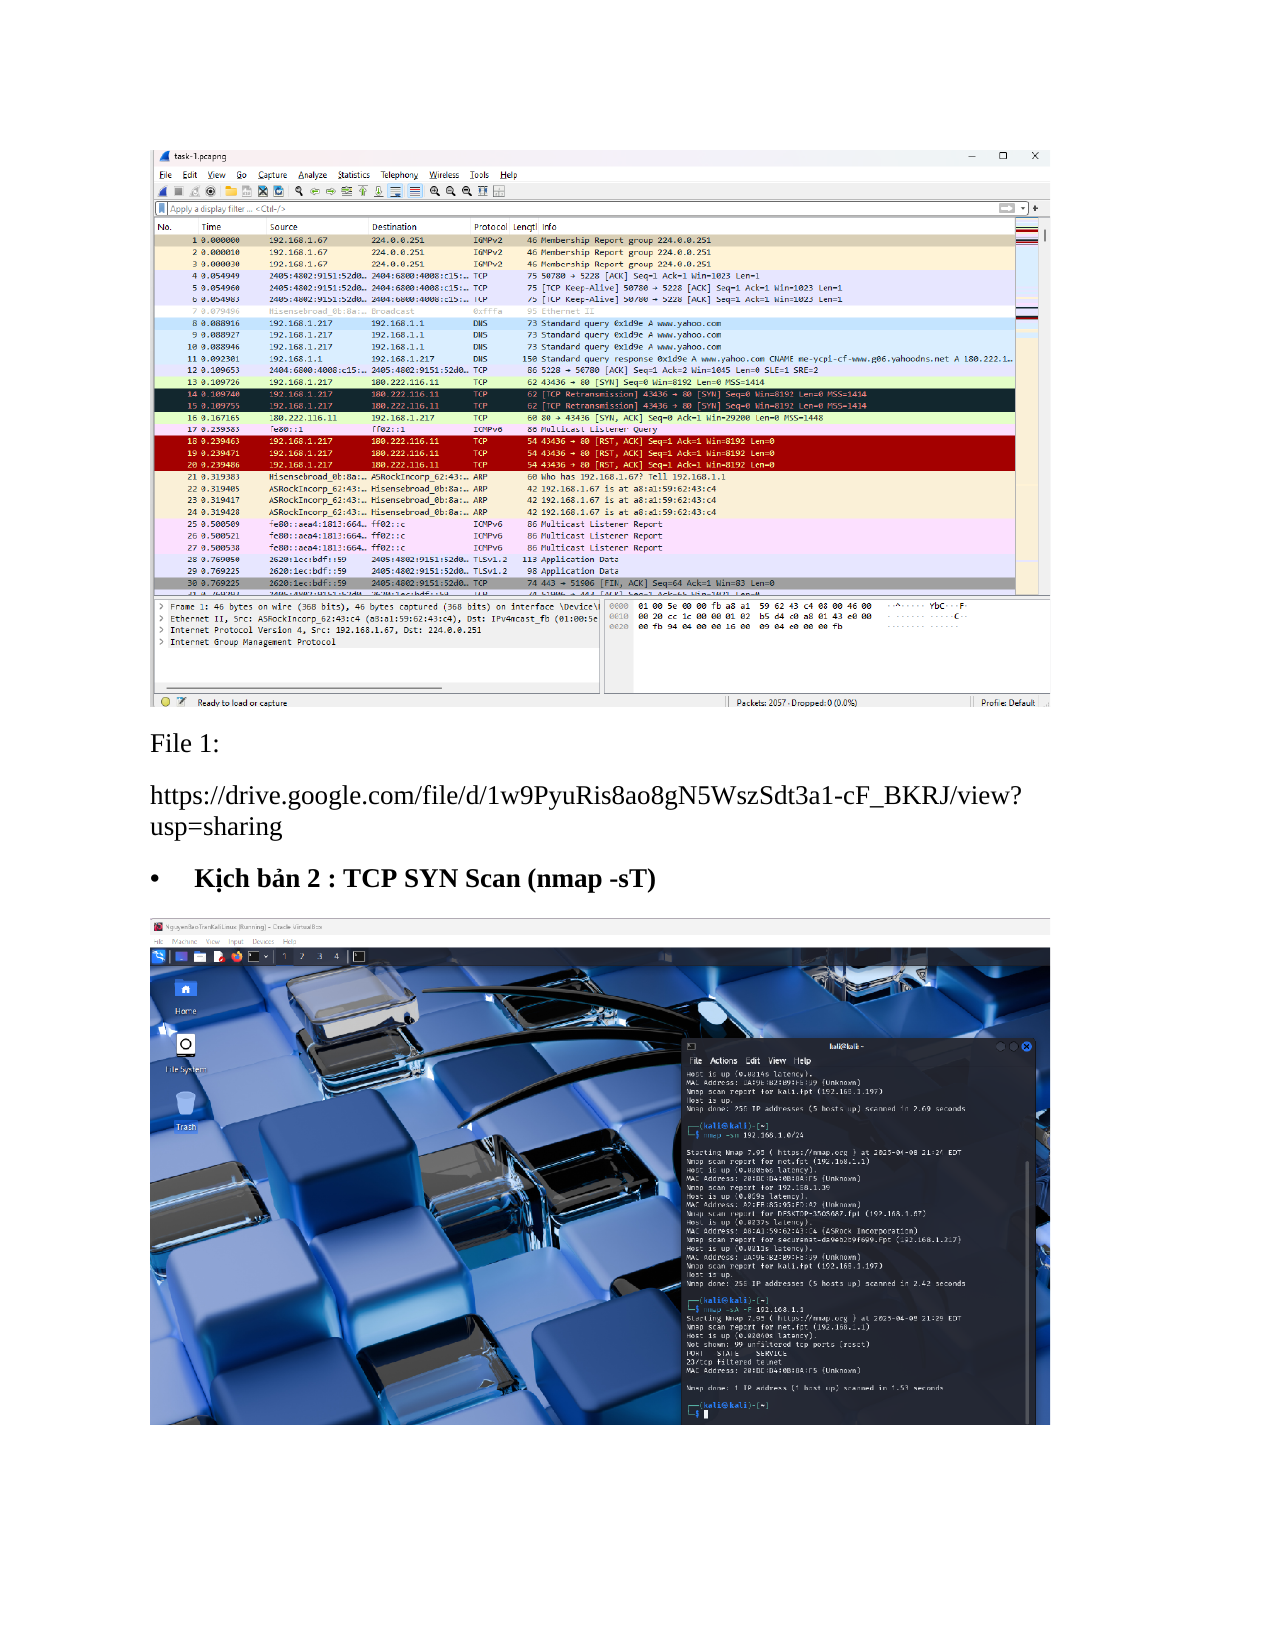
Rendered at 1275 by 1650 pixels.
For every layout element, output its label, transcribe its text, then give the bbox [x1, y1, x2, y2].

list Kịch bản 2 : TCP SYN Scan (nmap -sT) [150, 862, 1125, 893]
text File 1: [150, 727, 1125, 758]
picture [150, 150, 1050, 707]
text https://drive.google.com/file/d/1w9PyuRis8ao8gN5WszSdt3a1-cF_BKRJ/view?usp=sharing [150, 779, 1125, 841]
picture [150, 918, 1050, 1425]
